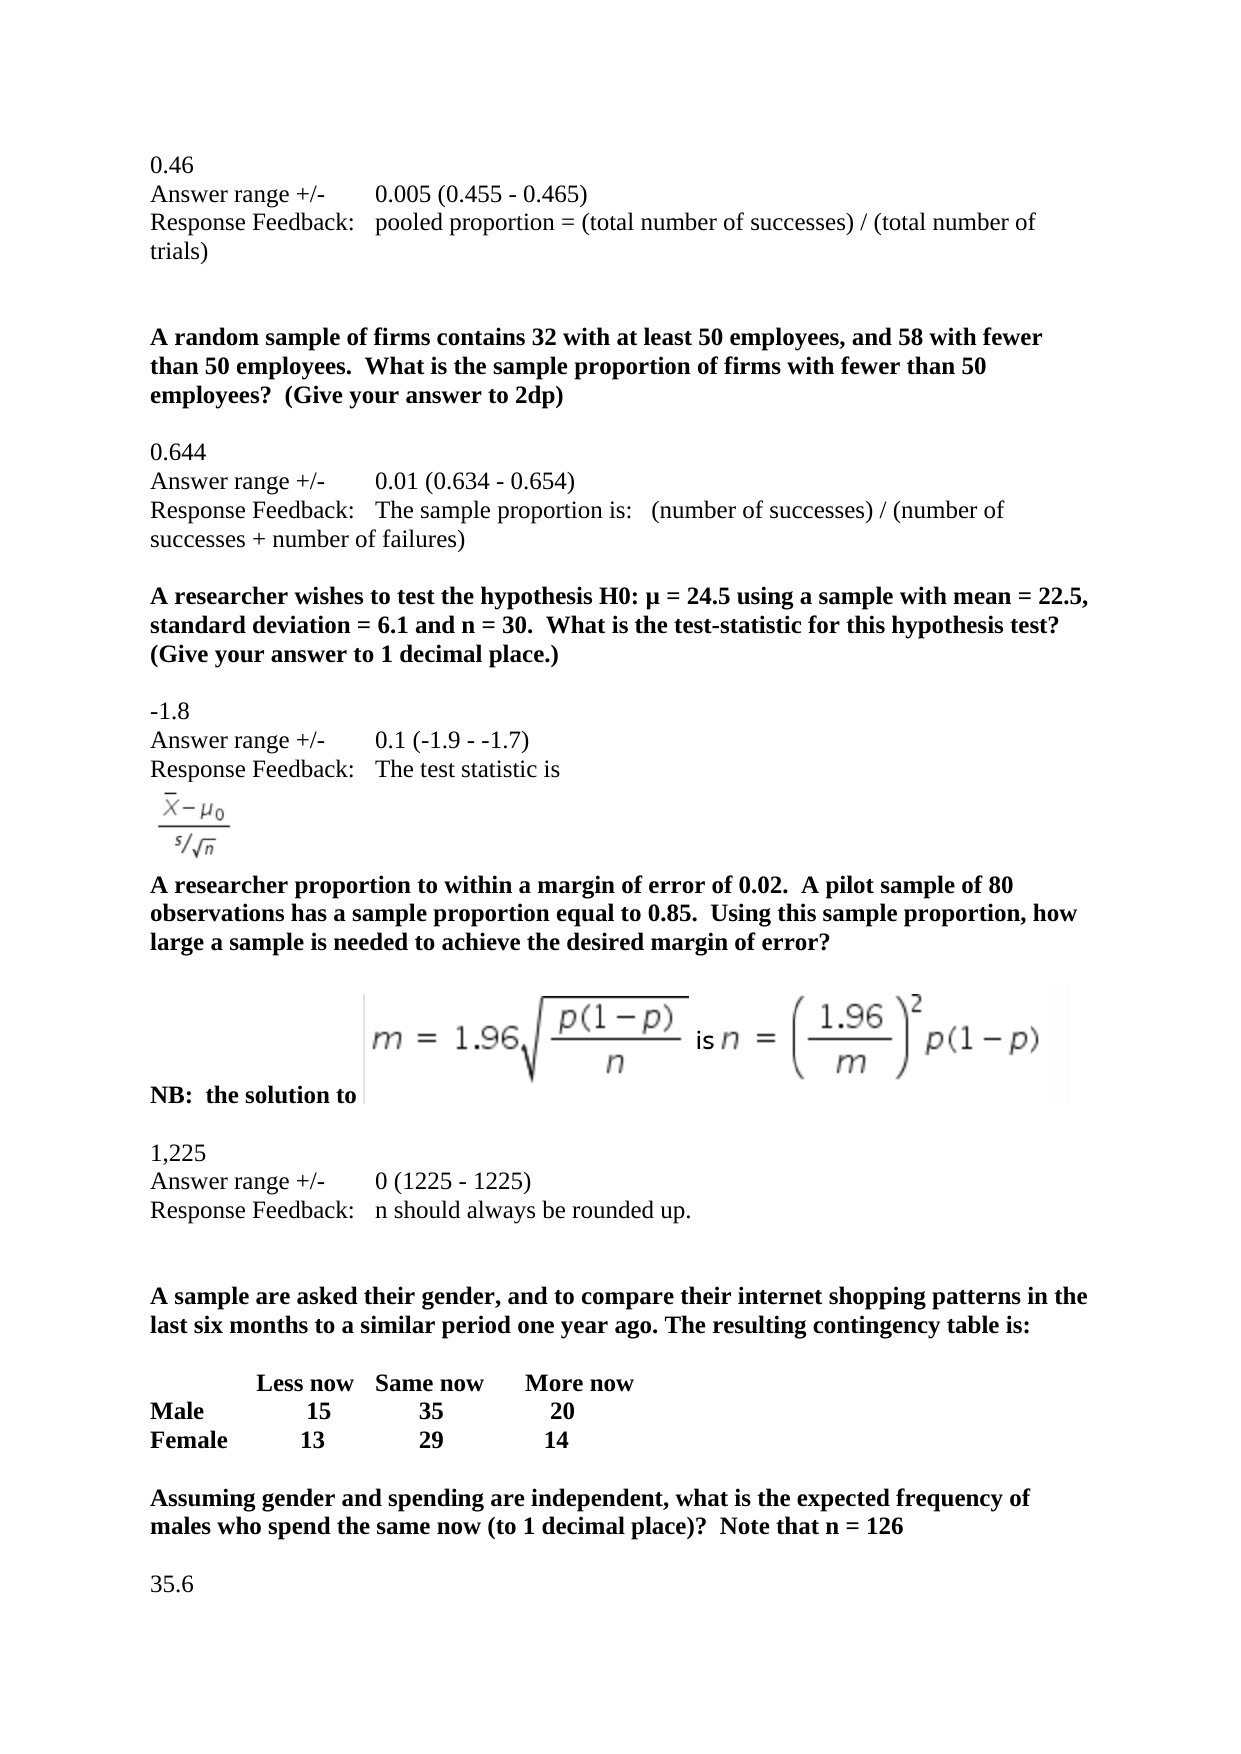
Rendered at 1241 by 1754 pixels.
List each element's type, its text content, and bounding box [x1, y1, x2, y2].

text 1,225 [150, 1138, 1090, 1166]
text Response Feedback: n should always be rounded up. [150, 1195, 1090, 1224]
text A researcher wishes to test the hypothesis H0: µ = 24.5 using a sample with mean = 22.5, standard deviation = 6.1 and n = 30. What is the test-statistic for this hypothesis test? (Give your answer to 1 decimal place.) [150, 581, 1090, 667]
text Answer range +/- 0.1 (-1.9 - -1.7) [150, 725, 1090, 754]
text Male 15 35 20 [150, 1396, 1090, 1425]
text 35.6 [150, 1569, 1090, 1598]
picture [363, 984, 1070, 1104]
text Response Feedback: The sample proportion is: (number of successes) / (number of successes + number of failures) [150, 495, 1090, 552]
text Answer range +/- 0.005 (0.455 - 0.465) [150, 179, 1090, 207]
text A random sample of firms contains 32 with at least 50 employees, and 58 with fewer than 50 employees. What is the sample proportion of firms with fewer than 50 employees? (Give your answer to 2dp) [150, 322, 1090, 409]
text Answer range +/- 0 (1225 - 1225) [150, 1166, 1090, 1195]
picture [150, 782, 248, 870]
text A researcher proportion to within a margin of error of 0.02. A pilot sample of 80 observations has a sample proportion equal to 0.85. Using this sample proportion, how large a sample is needed to achieve the desired margin of error? [150, 870, 1090, 956]
text Response Feedback: pooled proportion = (total number of successes) / (total number of trials) [150, 207, 1090, 265]
text 0.644 [150, 437, 1090, 466]
text Answer range +/- 0.01 (0.634 - 0.654) [150, 466, 1090, 495]
text Female 13 29 14 [150, 1425, 1090, 1454]
text 0.46 [150, 150, 1090, 179]
text -1.8 [150, 696, 1090, 725]
text Assuming gender and spending are independent, what is the expected frequency of males who spend the same now (to 1 decimal place)? Note that n = 126 [150, 1483, 1090, 1540]
text Less now Same now More now [150, 1368, 1090, 1396]
text A sample are asked their gender, and to compare their internet shopping patterns in the last six months to a similar period one year ago. The resulting contingency table is: [150, 1281, 1090, 1339]
text Response Feedback: The test statistic is [150, 754, 1090, 782]
